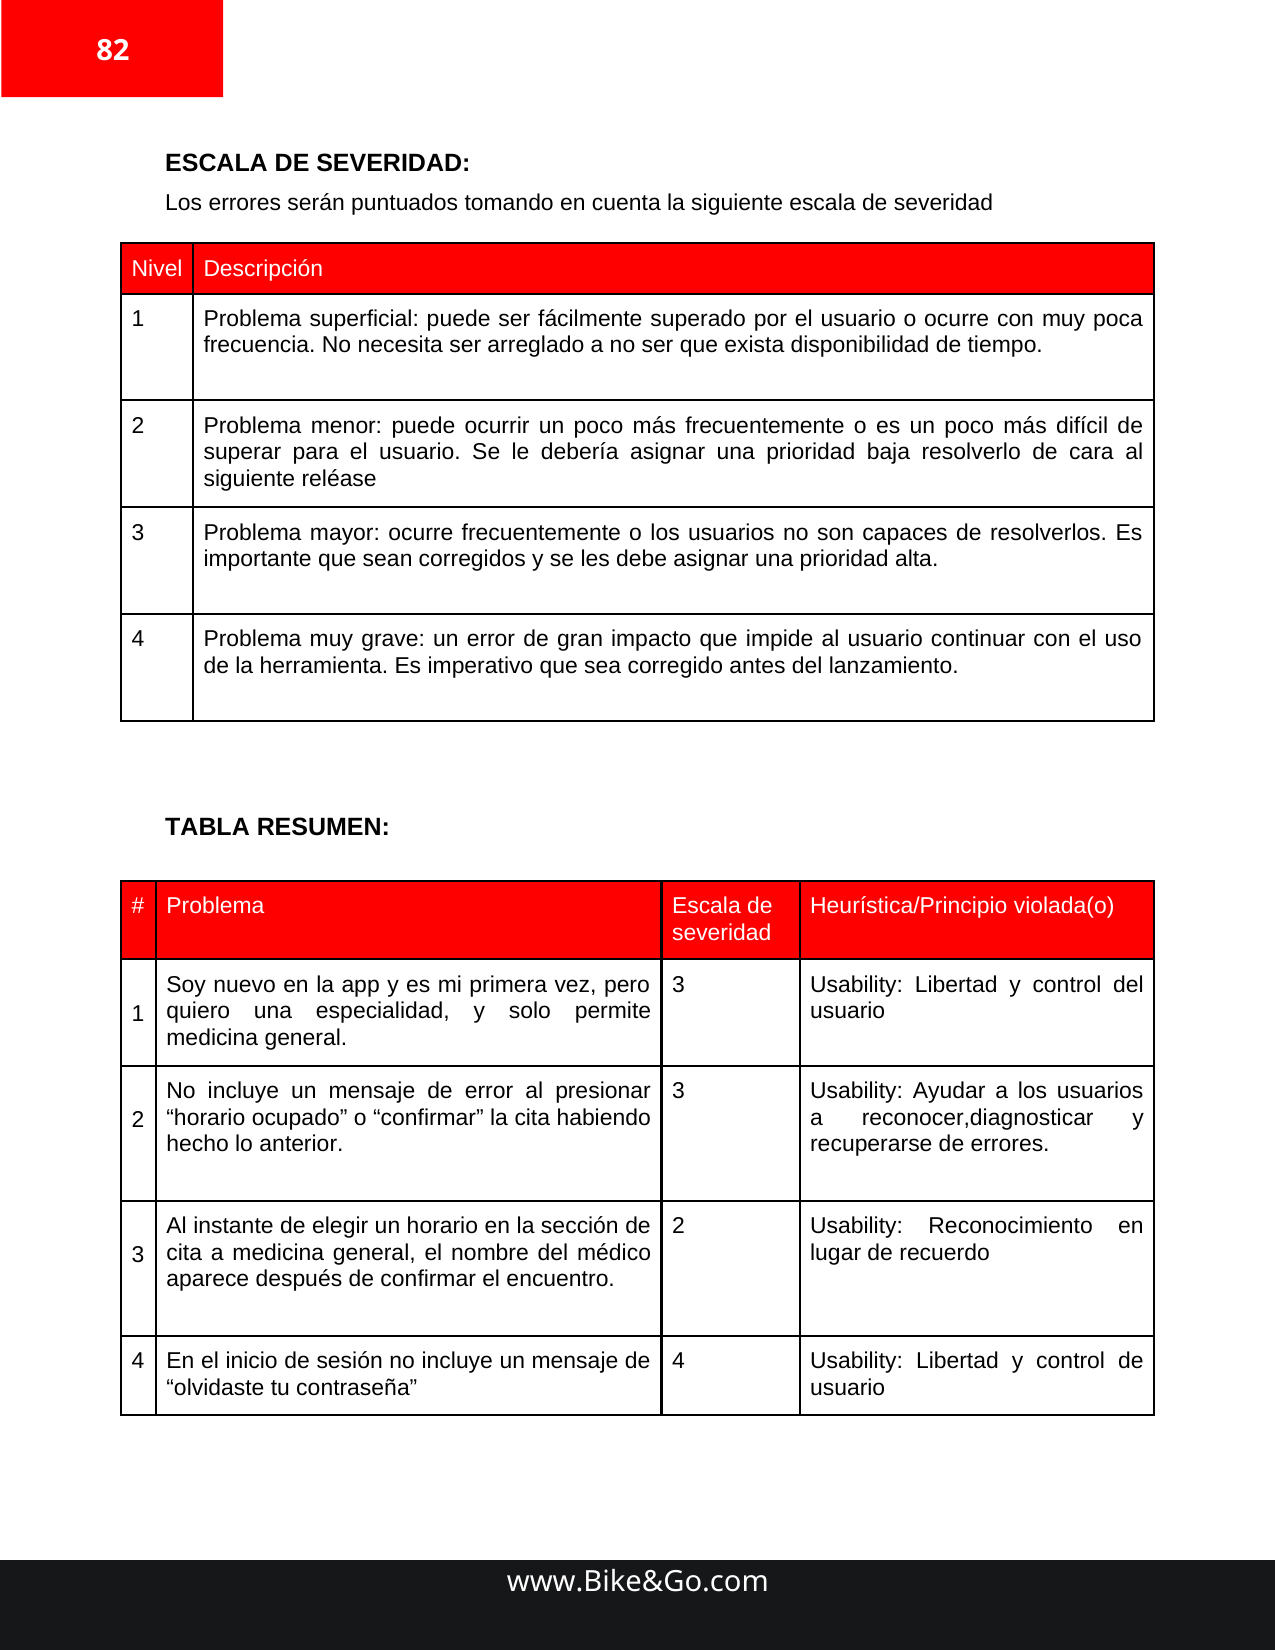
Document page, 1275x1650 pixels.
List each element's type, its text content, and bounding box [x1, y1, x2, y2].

table_cell 1 [122, 960, 155, 1065]
table_cell 2 [122, 1067, 155, 1200]
subtitle ESCALA DE SEVERIDAD: [165, 148, 1155, 177]
table_cell 3 [122, 1202, 155, 1335]
table_header Nivel [122, 244, 192, 293]
table_cell Usability: Reconocimiento en lugar de recuerdo [801, 1202, 1153, 1335]
table_cell 3 [663, 960, 799, 1065]
table_cell 2 [663, 1202, 799, 1335]
table_cell Problema muy grave: un error de gran impacto que impide al usuario continuar con el uso de la herramienta. Es imperativo que sea corregido antes del lanzamiento. [194, 615, 1153, 720]
table_cell 4 [663, 1337, 799, 1413]
table_cell Problema mayor: ocurre frecuentemente o los usuarios no son capaces de resolverlos. Es importante que sean corregidos y se les debe asignar una prioridad alta. [194, 508, 1153, 613]
table_cell Usability: Ayudar a los usuarios a reconocer,diagnosticar y recuperarse de errores. [801, 1067, 1153, 1200]
table_header Descripción [194, 244, 1153, 293]
table_cell Usability: Libertad y control de usuario [801, 1337, 1153, 1413]
table_header Heurística/Principio violada(o) [801, 882, 1153, 958]
table_cell Al instante de elegir un horario en la sección de cita a medicina general, el nombre del médico aparece después de confirmar el encuentro. [157, 1202, 660, 1335]
table_header Escala de severidad [663, 882, 799, 958]
table_cell 2 [122, 401, 192, 506]
table_cell 3 [663, 1067, 799, 1200]
table_cell No incluye un mensaje de error al presionar “horario ocupado” o “confirmar” la cita habiendo hecho lo anterior. [157, 1067, 660, 1200]
table_cell Usability: Libertad y control del usuario [801, 960, 1153, 1065]
table_header # [122, 882, 155, 958]
text Los errores serán puntuados tomando en cuenta la siguiente escala de severidad [120, 189, 1155, 216]
table_cell Problema superficial: puede ser fácilmente superado por el usuario o ocurre con muy poca frecuencia. No necesita ser arreglado a no ser que exista disponibilidad de tiempo. [194, 295, 1153, 399]
table_cell 1 [122, 295, 192, 399]
table_header Problema [157, 882, 660, 958]
table_cell En el inicio de sesión no incluye un mensaje de “olvidaste tu contraseña” [157, 1337, 660, 1413]
table_cell 4 [122, 615, 192, 720]
subtitle TABLA RESUMEN: [165, 812, 1155, 841]
table_cell 3 [122, 508, 192, 613]
table_cell Soy nuevo en la app y es mi primera vez, pero quiero una especialidad, y solo permite medicina general. [157, 960, 660, 1065]
table_cell Problema menor: puede ocurrir un poco más frecuentemente o es un poco más difícil de superar para el usuario. Se le debería asignar una prioridad baja resolverlo de cara al siguiente reléase [194, 401, 1153, 506]
table_cell 4 [122, 1337, 155, 1413]
